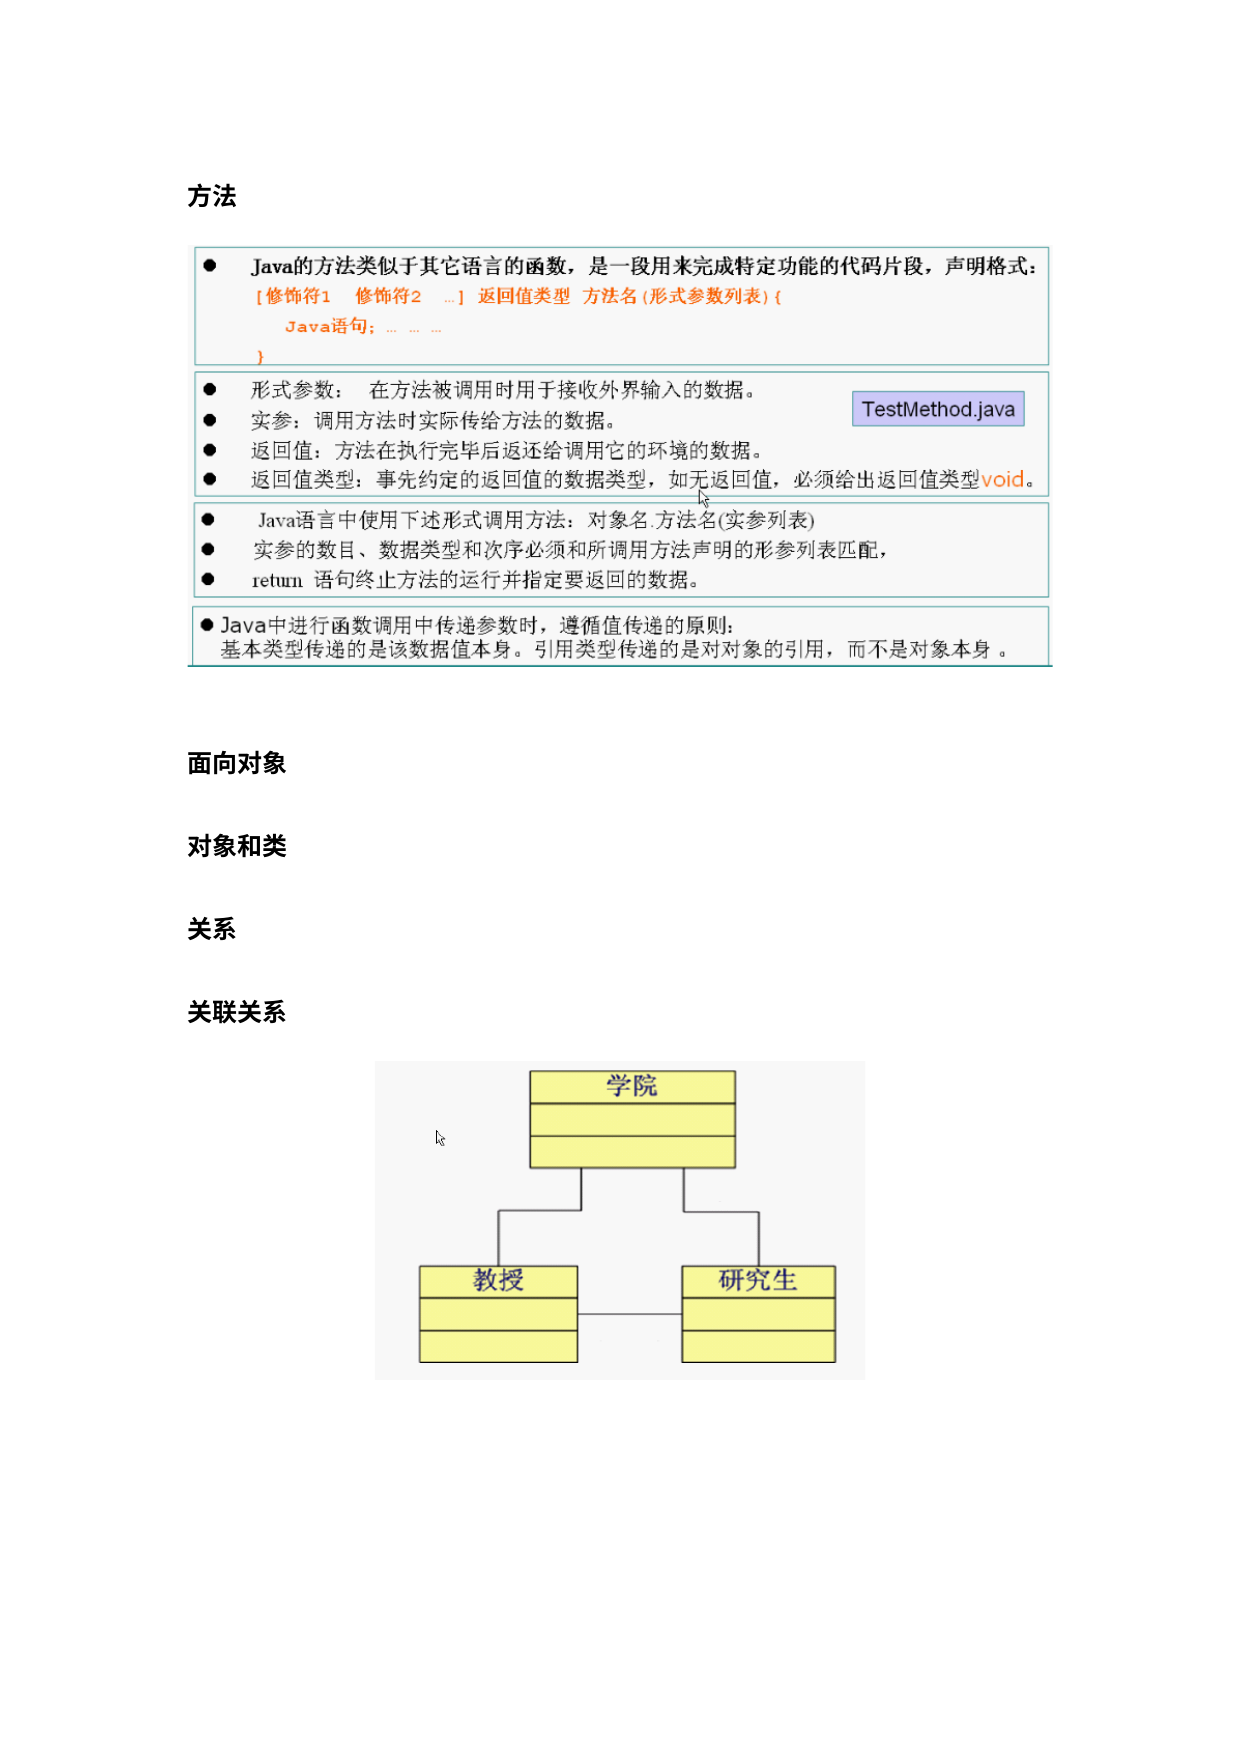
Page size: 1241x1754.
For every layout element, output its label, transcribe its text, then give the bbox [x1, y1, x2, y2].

subtitle 方法 [187, 162, 1053, 227]
subtitle 面向对象 [187, 729, 1053, 794]
subtitle 关系 [187, 895, 1053, 960]
picture [187, 245, 1053, 667]
subtitle 关联关系 [187, 978, 1053, 1043]
picture [374, 1061, 866, 1380]
subtitle 对象和类 [187, 812, 1053, 877]
